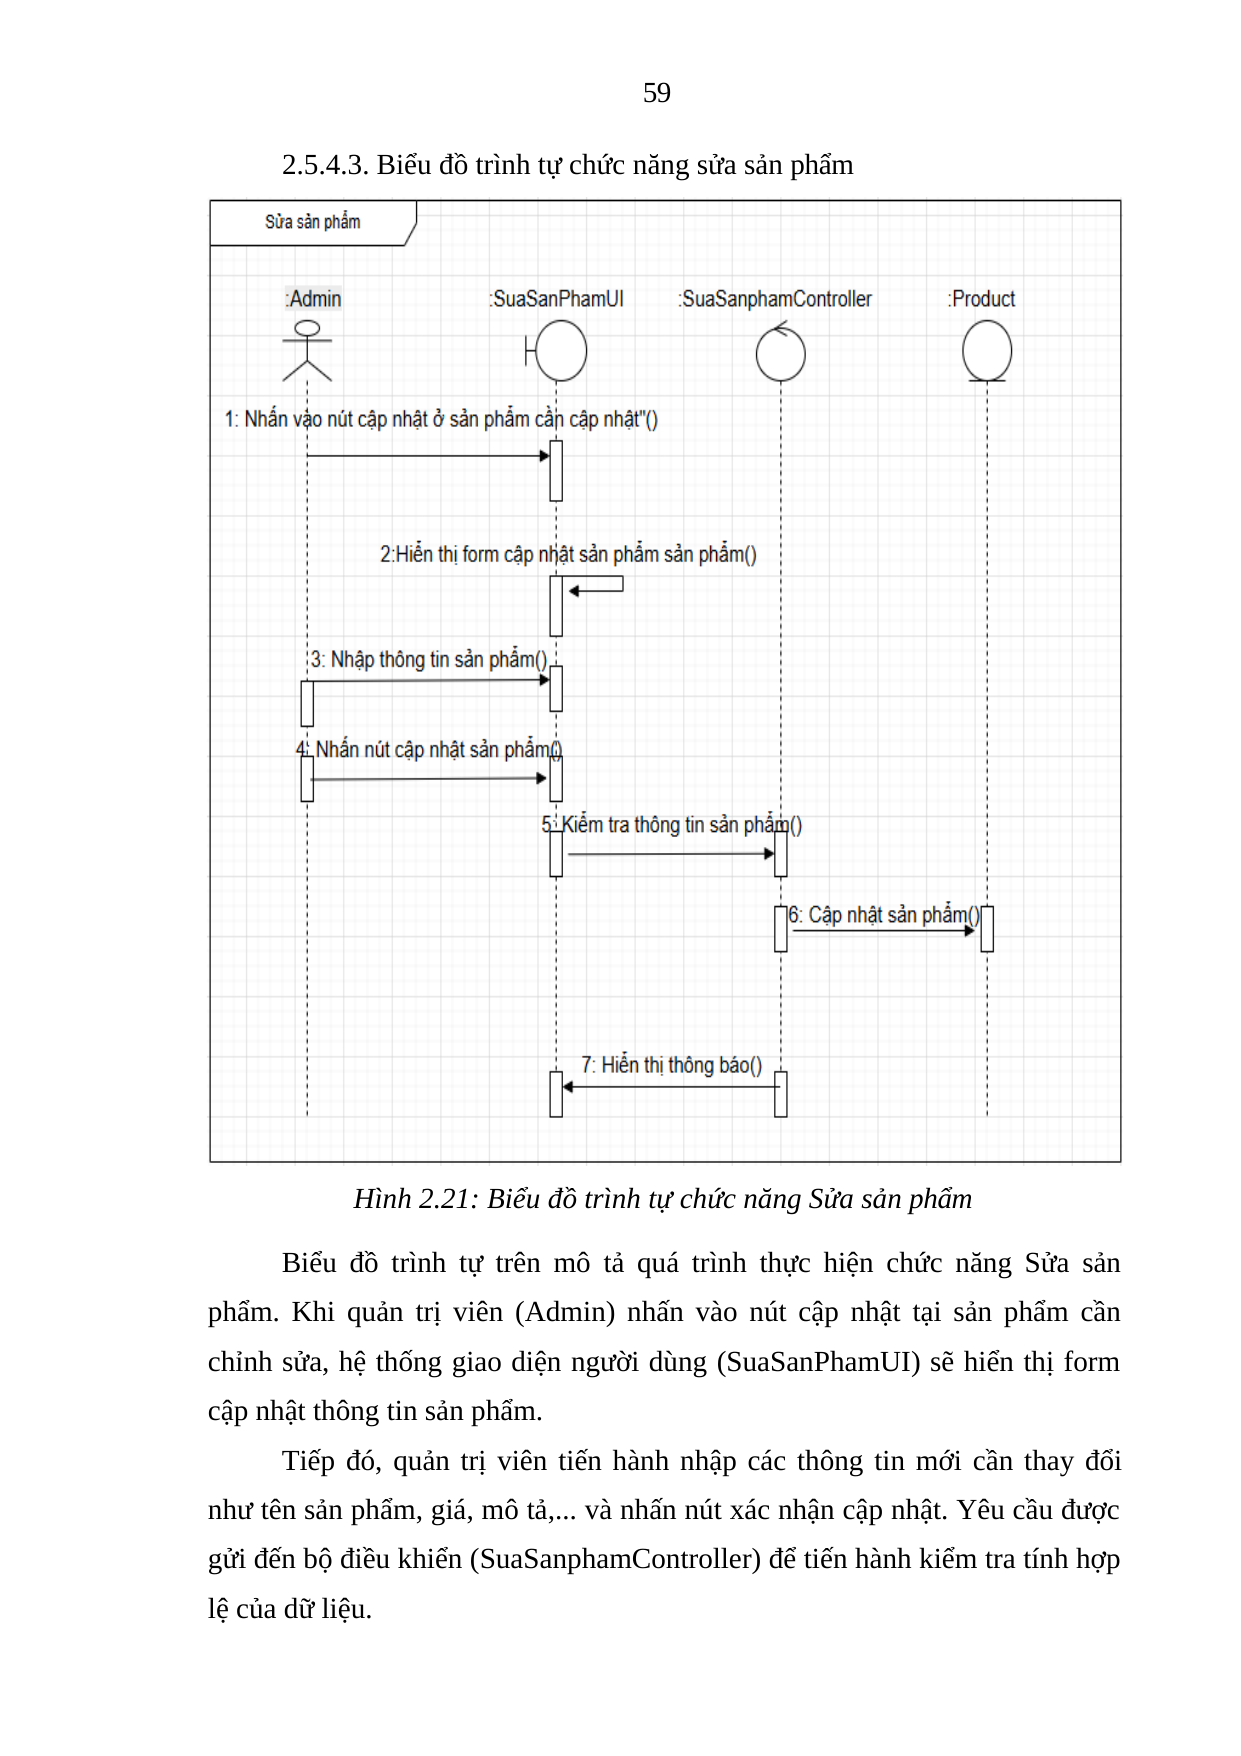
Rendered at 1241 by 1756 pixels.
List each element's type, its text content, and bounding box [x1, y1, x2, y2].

text Tiếp đó, quản trị viên tiến hành nhập các thông tin mới cần thay đổi như tên sản phẩm, giá, mô tả,... và nhấn nút xác nhận cập nhật. Yêu cầu được gửi đến bộ điều khiển (SuaSanphamController) để tiến hành kiểm tra tính hợp lệ của dữ liệu. [208, 1443, 1122, 1624]
picture [206, 197, 1124, 1166]
text Hình 2.21: Biểu đồ trình tự chức năng Sửa sản phẩm [231, 1166, 1098, 1215]
list Biểu đồ trình tự chức năng sửa sản phẩm [282, 147, 1137, 181]
text Biểu đồ trình tự trên mô tả quá trình thực hiện chức năng Sửa sản phẩm. Khi quản trị viên (Admin) nhấn vào nút cập nhật tại sản phẩm cần chỉnh sửa, hệ thống giao diện người dùng (SuaSanPhamUI) sẽ hiển thị form cập nhật thông tin sản phẩm. [208, 1245, 1122, 1427]
